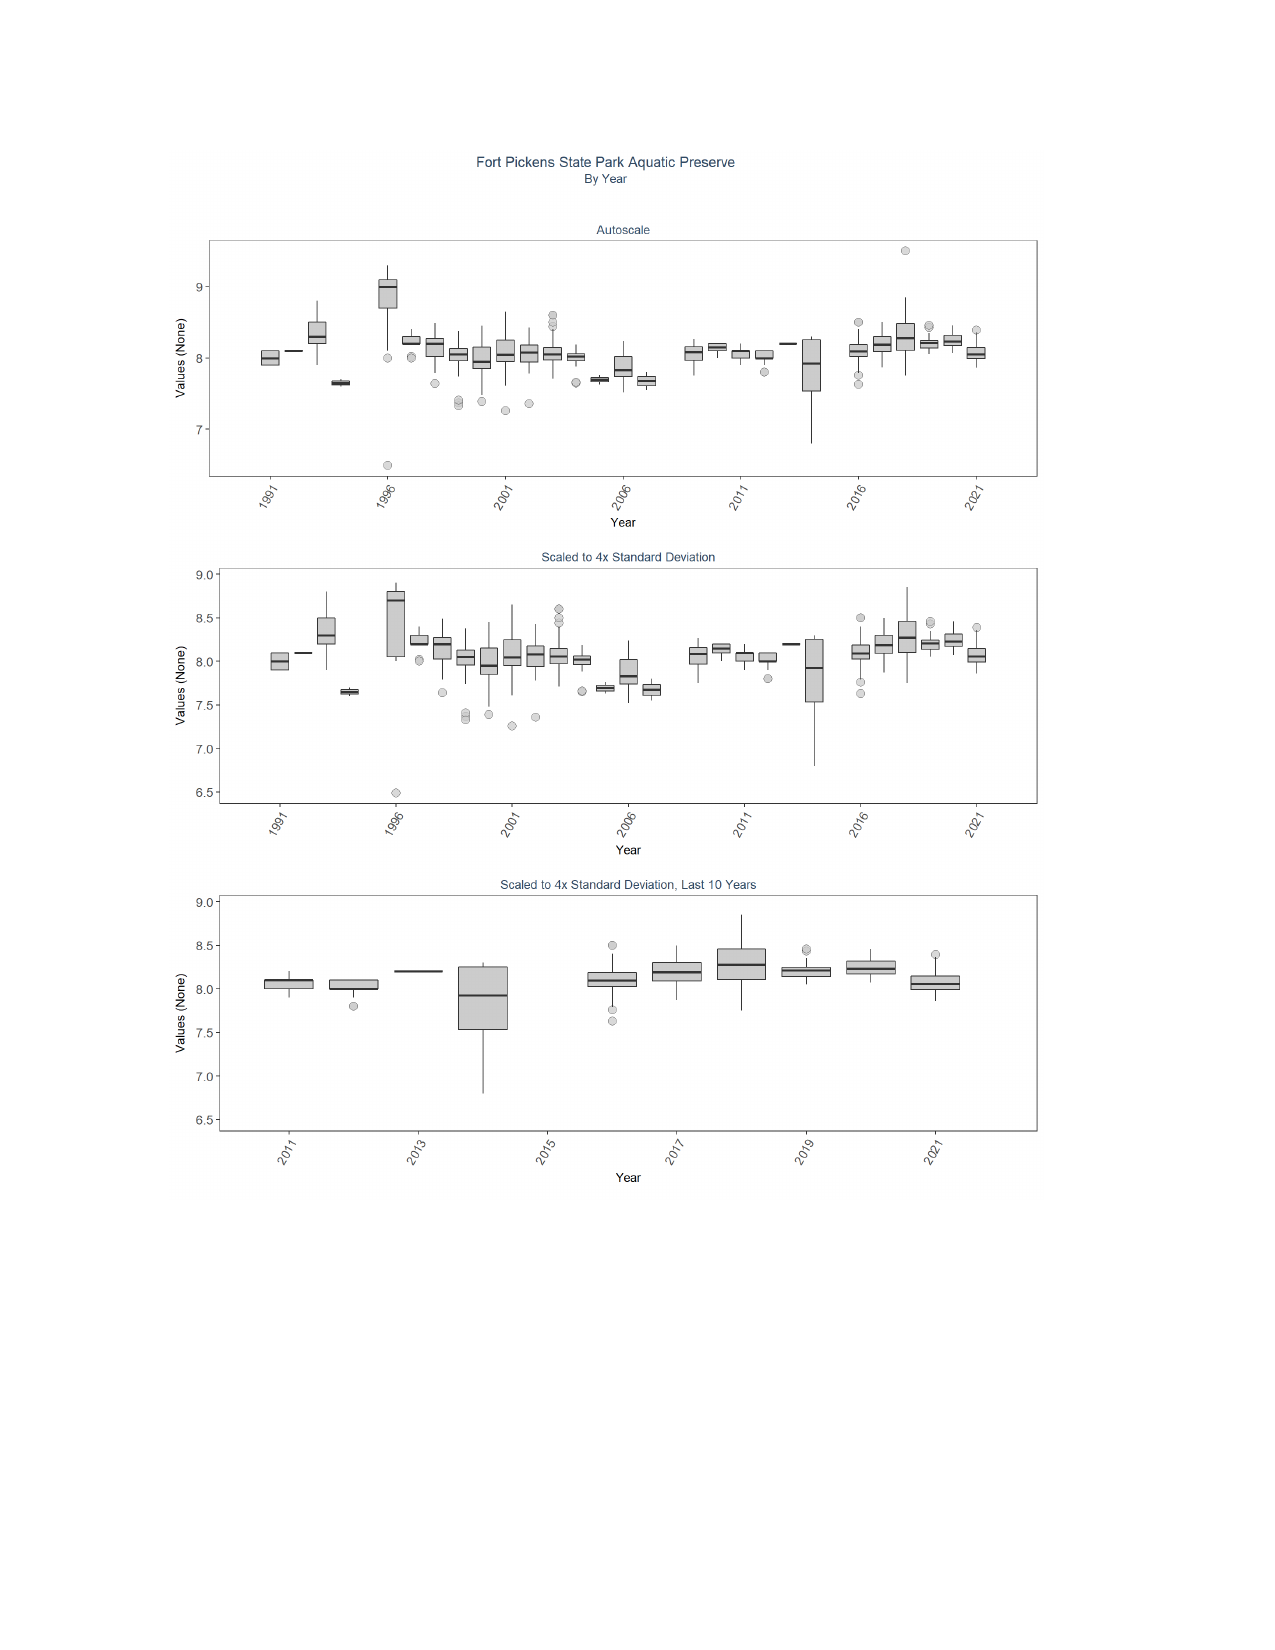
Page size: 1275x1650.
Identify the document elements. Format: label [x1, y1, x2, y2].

picture [168, 150, 1044, 1200]
